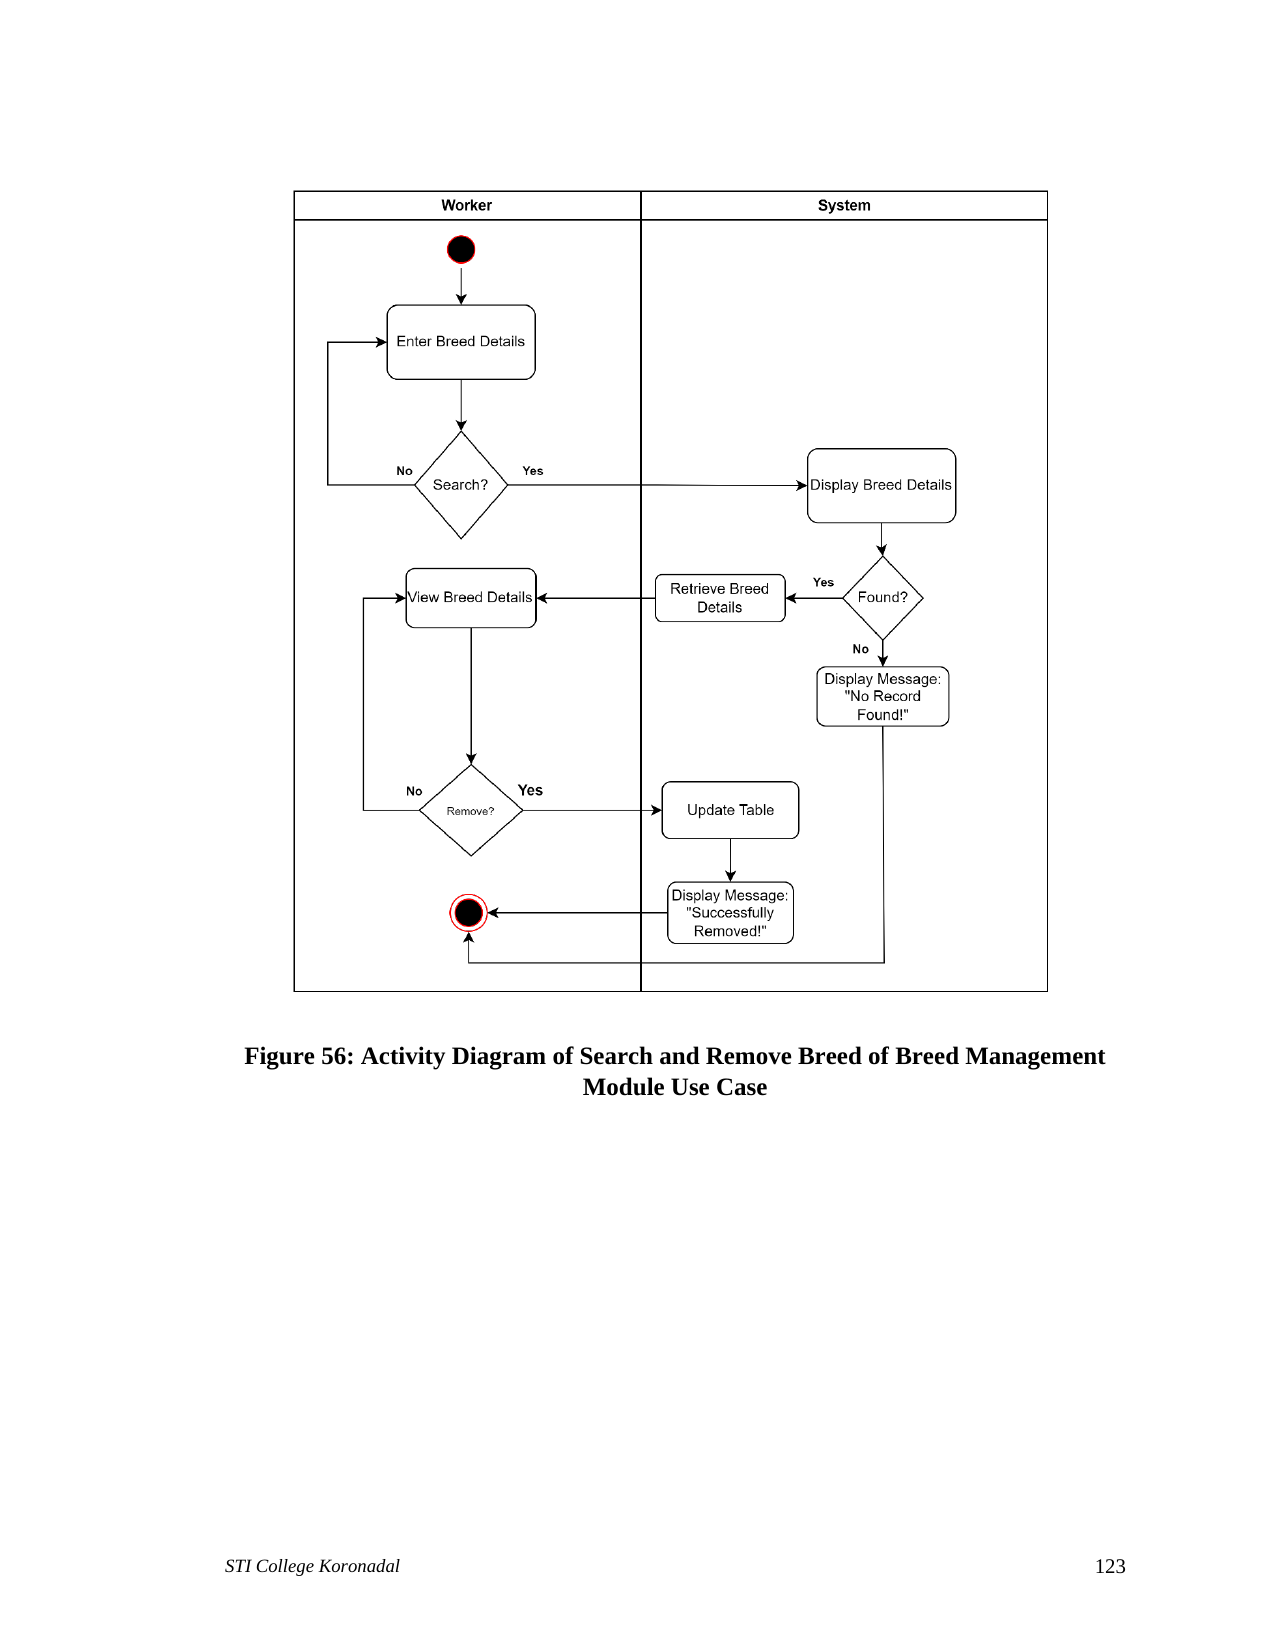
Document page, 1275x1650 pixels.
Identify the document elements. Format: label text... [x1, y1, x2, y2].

text Figure 56: Activity Diagram of Search and Remove Breed of Breed Management Module Use Case [225, 1041, 1125, 1101]
picture [281, 178, 1060, 1004]
